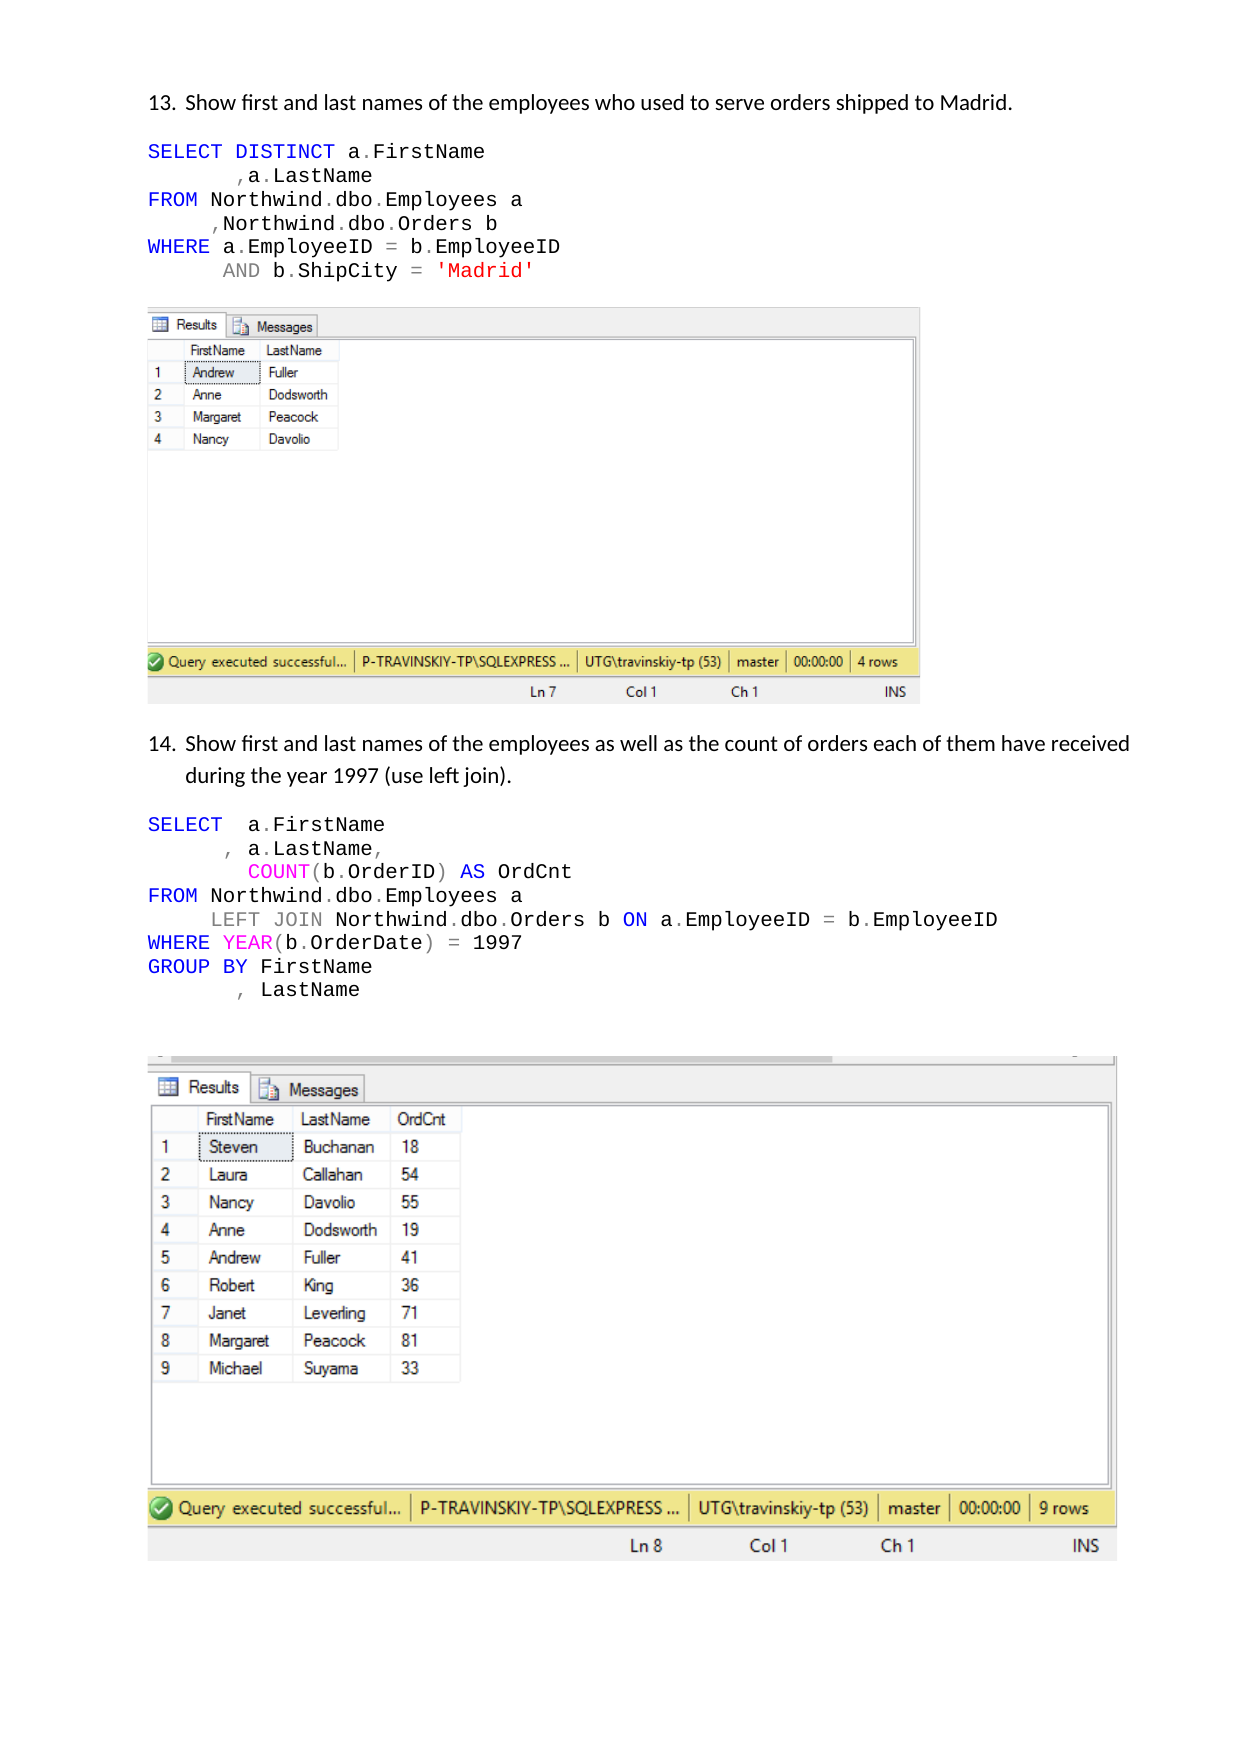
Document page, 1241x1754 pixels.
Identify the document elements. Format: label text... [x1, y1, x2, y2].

text WHERE YEAR(b.OrderDate) = 1997 [148, 932, 1152, 956]
text WHERE a.EmployeeID = b.EmployeeID [148, 236, 1152, 260]
text SELECT DISTINCT a.FirstName [148, 142, 1152, 165]
picture [147, 307, 921, 704]
text ,a.LastName [148, 165, 1152, 189]
text , a.LastName, [148, 838, 1152, 861]
list Show first and last names of the employees who used to serve orders shipped to Madrid. [148, 88, 1152, 117]
text AND b.ShipCity = 'Madrid' [148, 260, 1152, 283]
text FROM Northwind.dbo.Employees a [148, 189, 1152, 212]
picture [147, 1056, 1118, 1561]
text , LastName [148, 979, 1152, 1003]
text COUNT(b.OrderID) AS OrdCnt [148, 861, 1152, 885]
text SELECT a.FirstName [148, 814, 1152, 838]
text LEFT JOIN Northwind.dbo.Orders b ON a.EmployeeID = b.EmployeeID [148, 908, 1152, 932]
text ,Northwind.dbo.Orders b [148, 212, 1152, 236]
text FROM Northwind.dbo.Employees a [148, 885, 1152, 908]
text GROUP BY FirstName [148, 956, 1152, 979]
list Show first and last names of the employees as well as the count of orders each of them have received during the year 1997 (use left join). [148, 729, 1152, 789]
